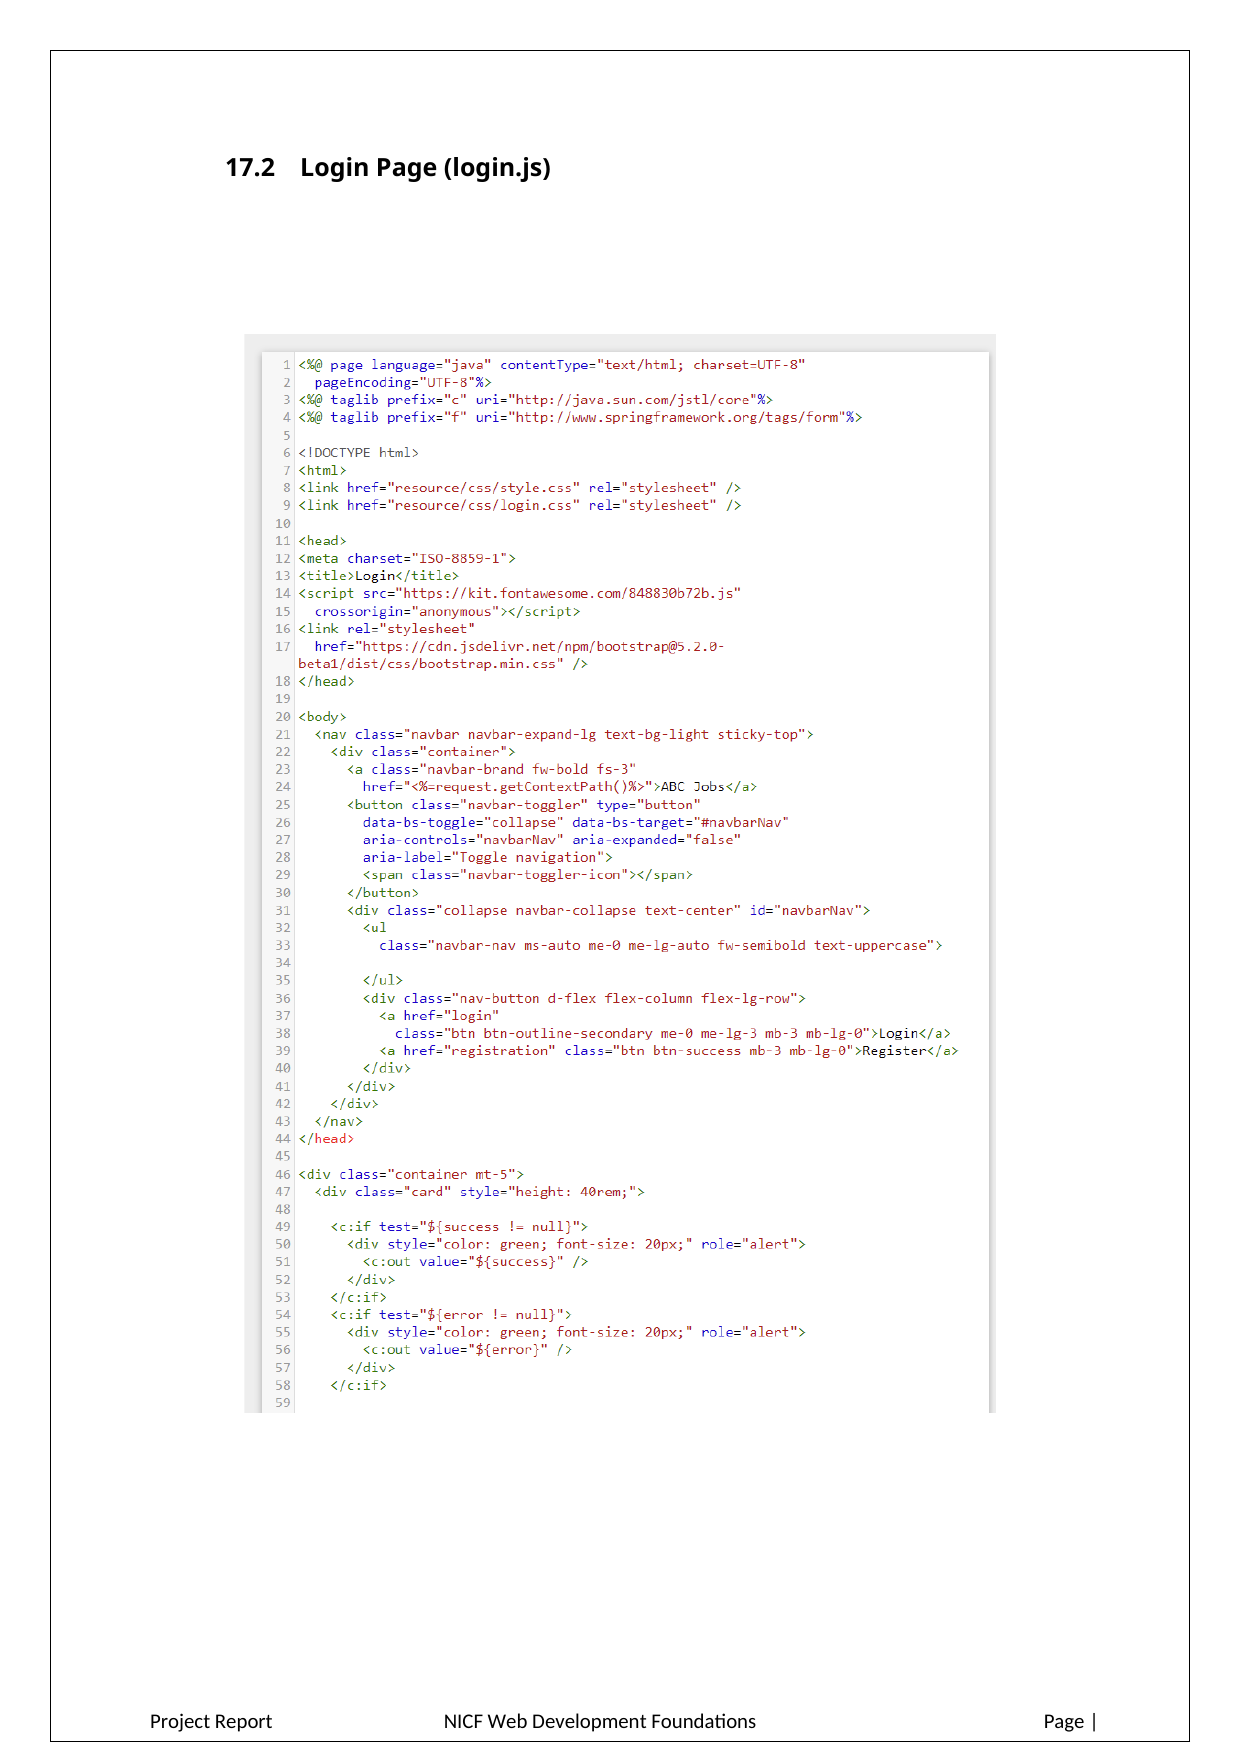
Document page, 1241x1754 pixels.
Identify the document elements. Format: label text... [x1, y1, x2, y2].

picture [244, 334, 996, 1413]
list Login Page (login.js) [225, 150, 1090, 184]
